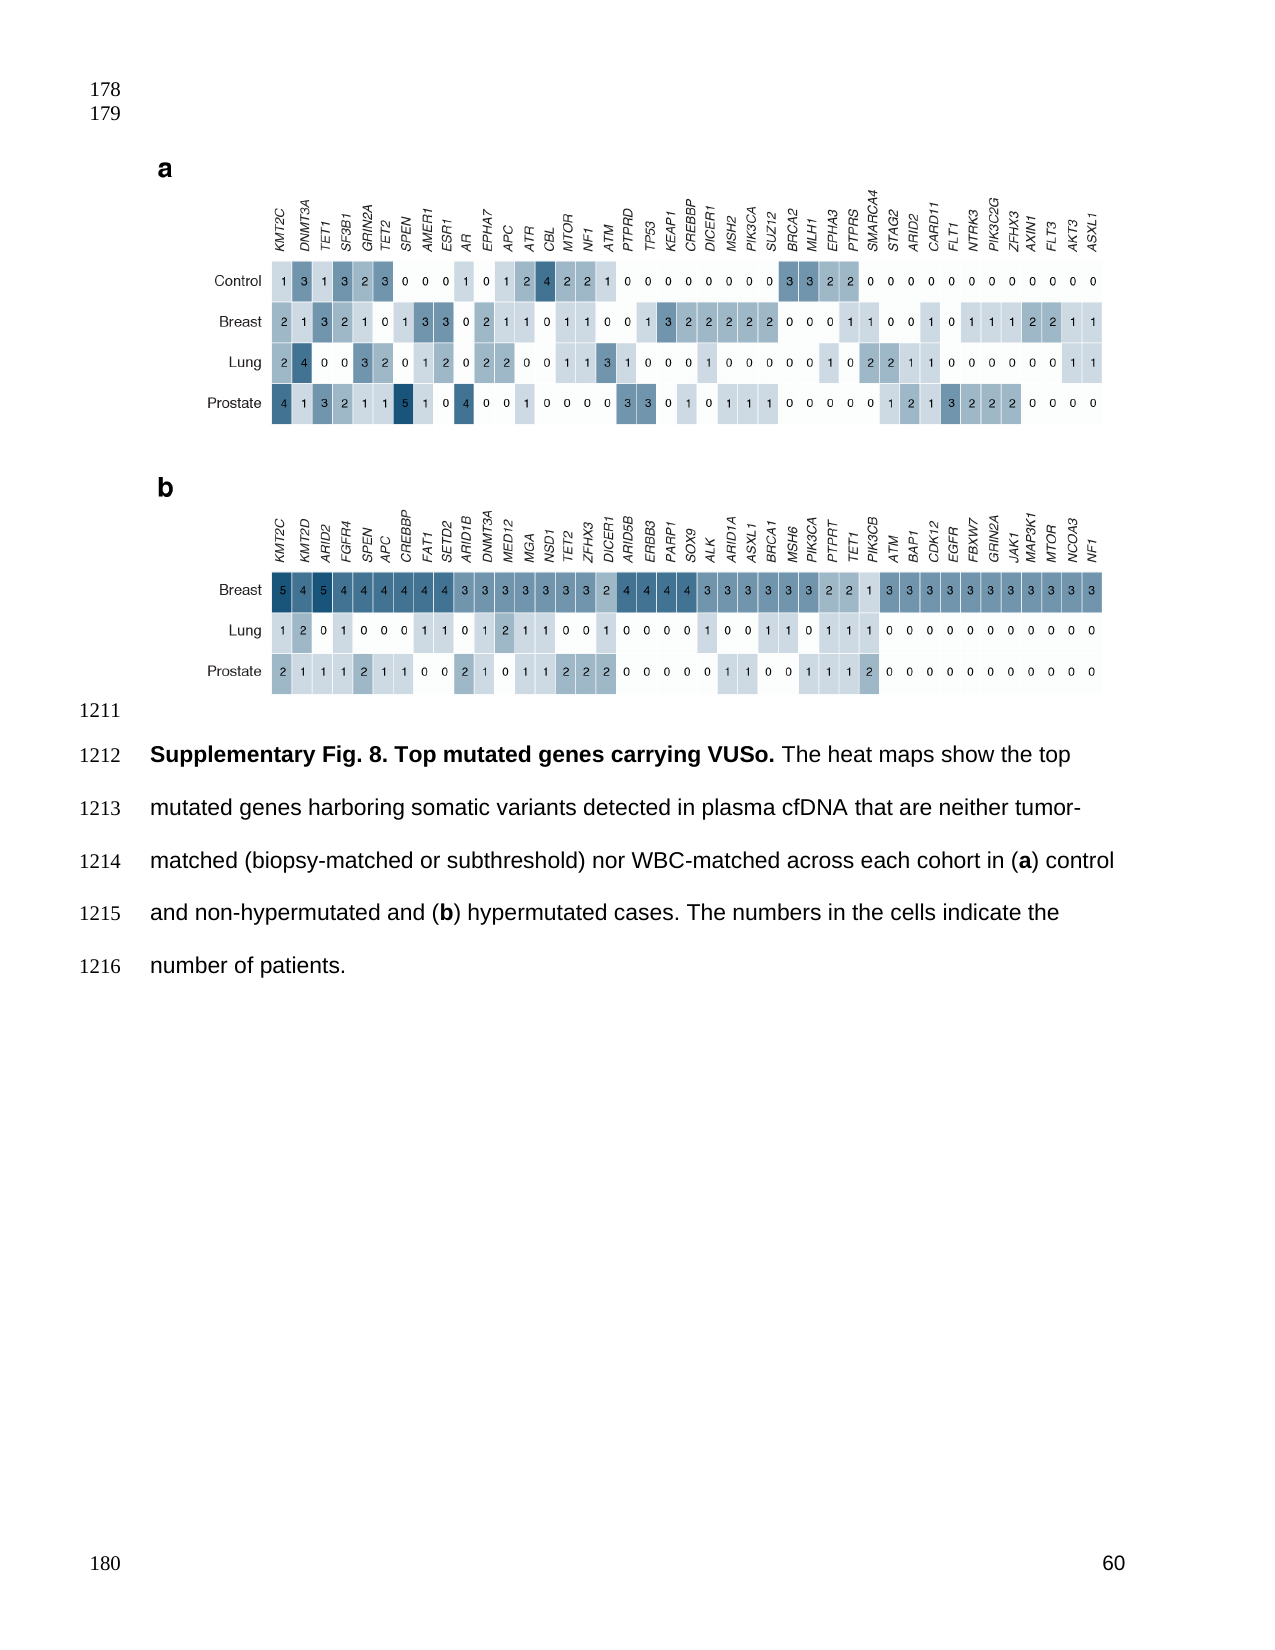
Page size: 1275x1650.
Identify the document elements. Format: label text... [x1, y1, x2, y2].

picture [150, 150, 1117, 718]
text Supplementary Fig. 8. Top mutated genes carrying VUSo. The heat maps show the top mutated genes harboring somatic variants detected in plasma cfDNA that are neither tumor-matched (biopsy-matched or subthreshold) nor WBC-matched across each cohort in (a) control and non-hypermutated and (b) hypermutated cases. The numbers in the cells indicate the number of patients. [150, 741, 1125, 978]
